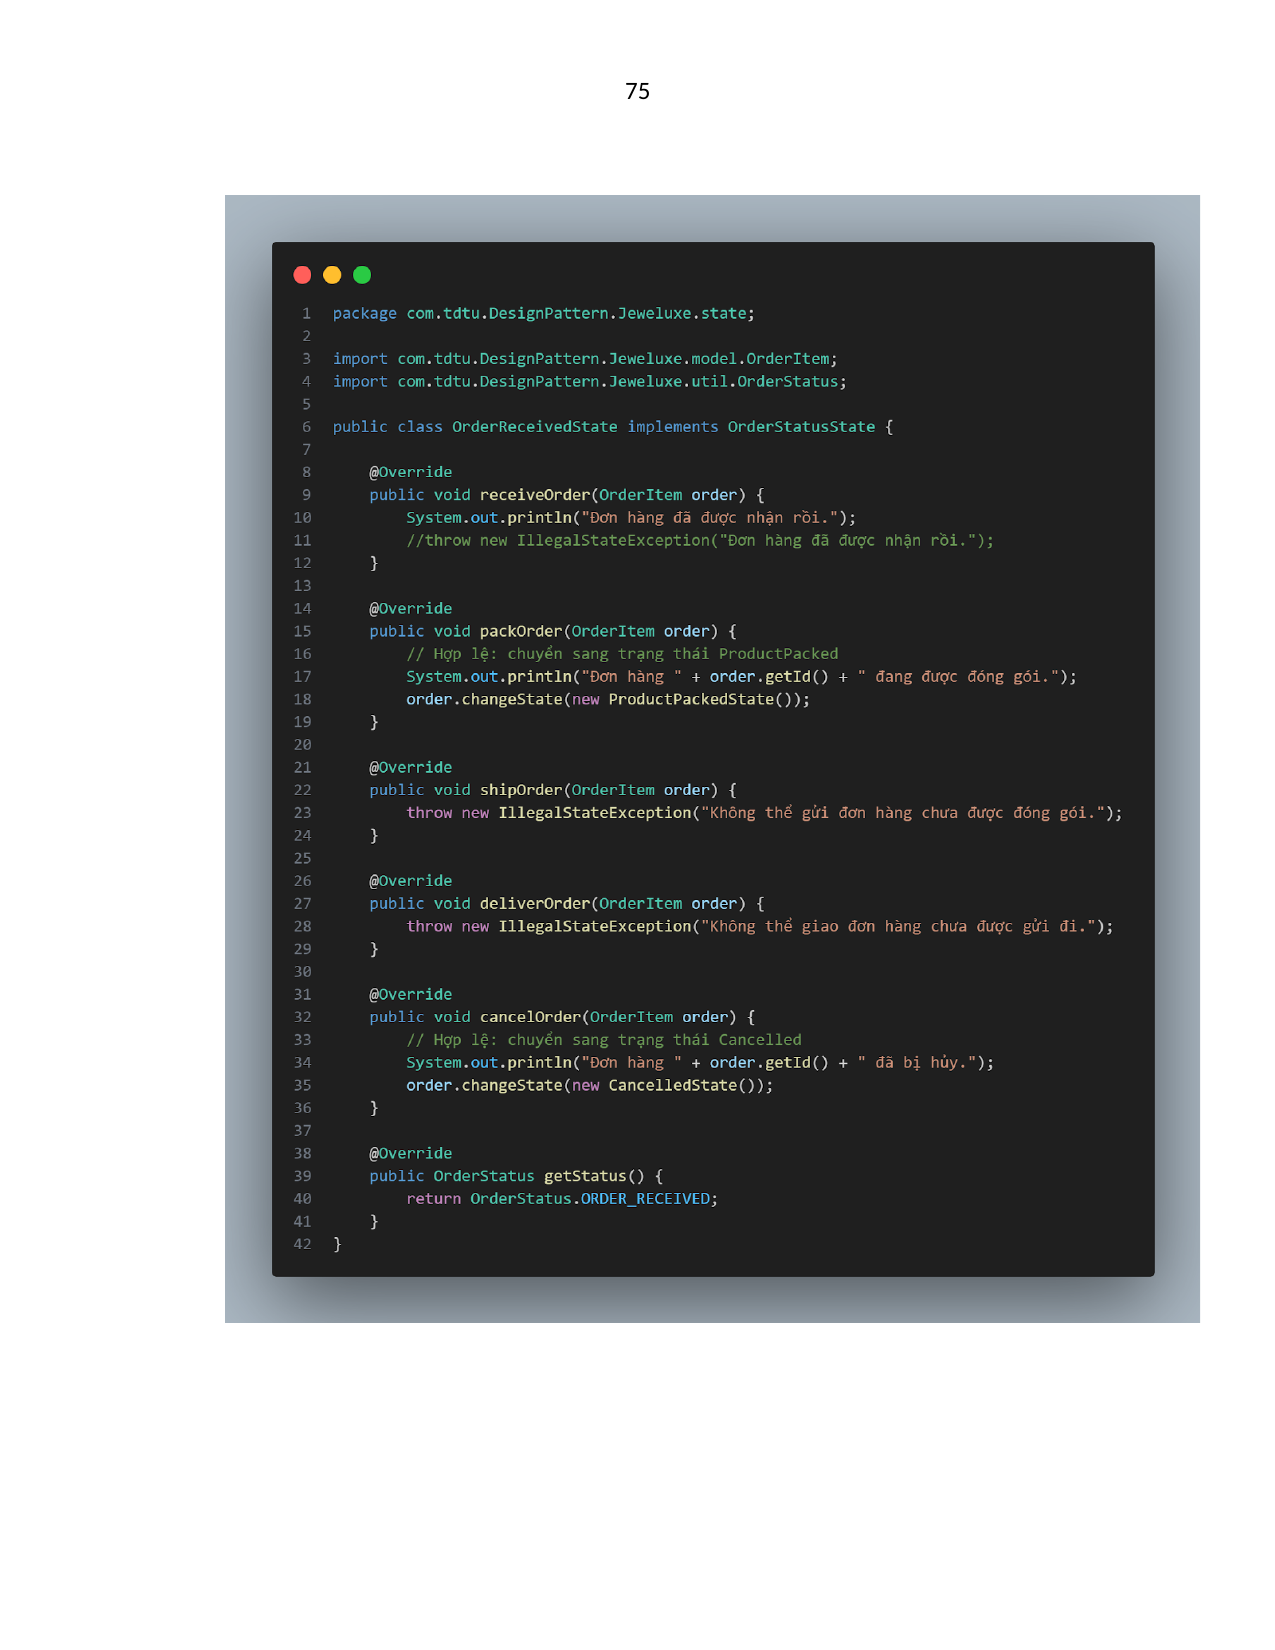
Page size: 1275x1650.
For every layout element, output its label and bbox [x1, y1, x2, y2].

picture [225, 195, 1200, 1323]
